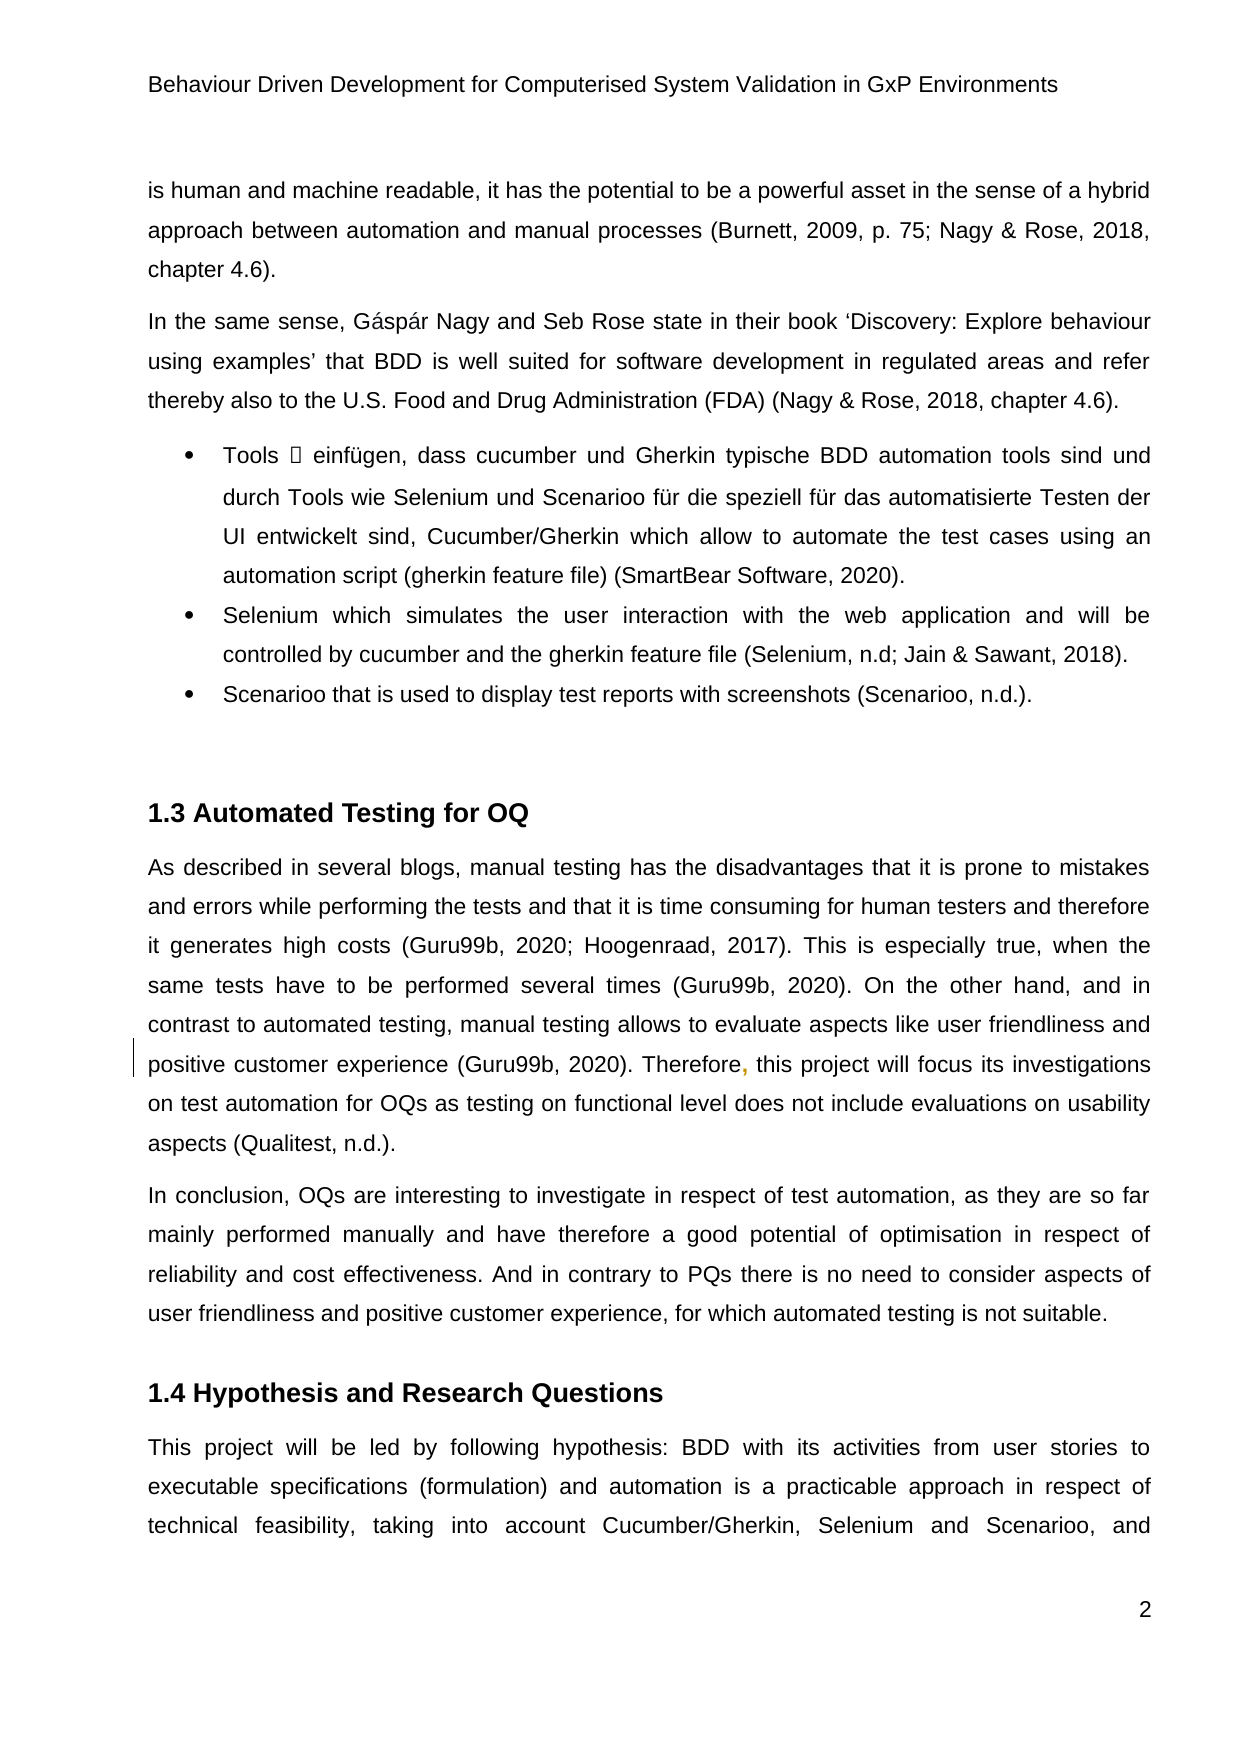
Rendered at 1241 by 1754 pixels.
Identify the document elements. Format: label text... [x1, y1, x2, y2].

text In the same sense, Gáspár Nagy and Seb Rose state in their book ‘Discovery: Explore behaviour using examples’ that BDD is well suited for software development in regulated areas and refer thereby also to the U.S. Food and Drug Administration (FDA) (Nagy & Rose, 2018, chapter 4.6). [148, 308, 1152, 413]
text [148, 177, 1152, 282]
list Scenarioo that is used to display test reports with screenshots (Scenarioo, n.d.). [185, 681, 1152, 707]
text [148, 1433, 1152, 1539]
list Selenium which simulates the user interaction with the web application and will be controlled by cucumber and the gherkin feature file (Selenium, n.d; Jain & Sawant, 2018). [185, 602, 1152, 668]
subtitle Hypothesis and Research Questions [148, 1377, 1152, 1408]
list Tools  einfügen, dass cucumber und Gherkin typische BDD automation tools sind und durch Tools wie Selenium und Scenarioo für die speziell für das automatisierte Testen der UI entwickelt sind, Cucumber/Gherkin which allow to automate the test cases using an automation script (gherkin feature file) (SmartBear Software, 2020). [185, 439, 1152, 589]
text As described in several blogs, manual testing has the disadvantages that it is prone to mistakes and errors while performing the tests and that it is time consuming for human testers and therefore it generates high costs (Guru99b, 2020; Hoogenraad, 2017). This is especially true, when the same tests have to be performed several times (Guru99b, 2020). On the other hand, and in contrast to automated testing, manual testing allows to evaluate aspects like user friendliness and positive customer experience (Guru99b, 2020). Therefore, this project will focus its investigations on test automation for OQs as testing on functional level does not include evaluations on usability aspects (Qualitest, n.d.). [148, 853, 1152, 1156]
subtitle Automated Testing for OQ [148, 797, 1152, 828]
text In conclusion, OQs are interesting to investigate in respect of test automation, as they are so far mainly performed manually and have therefore a good potential of optimisation in respect of reliability and cost effectiveness. And in contrary to PQs there is no need to consider aspects of user friendliness and positive customer experience, for which automated testing is not suitable. [148, 1182, 1152, 1327]
